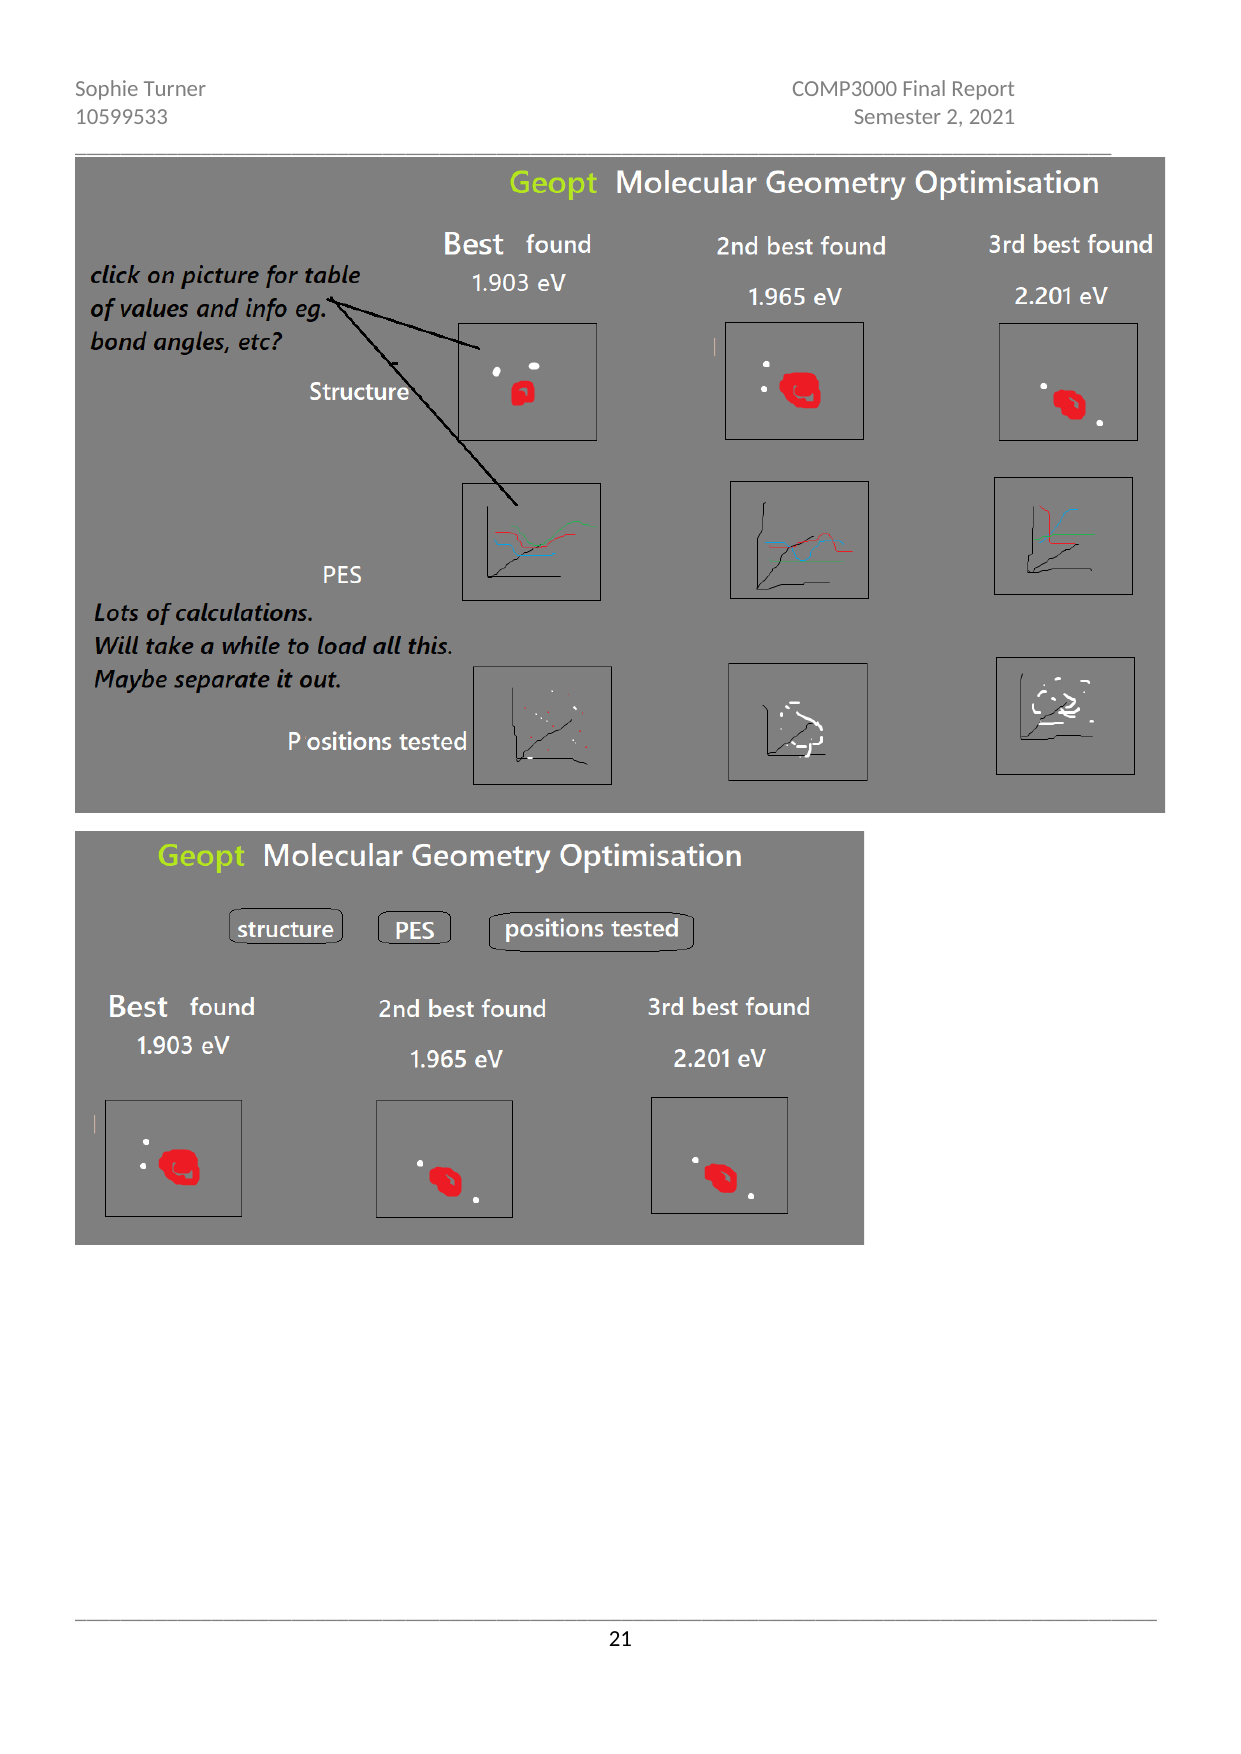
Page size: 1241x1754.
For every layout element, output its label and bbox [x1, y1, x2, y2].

picture [75, 831, 865, 1245]
picture [75, 157, 1166, 813]
